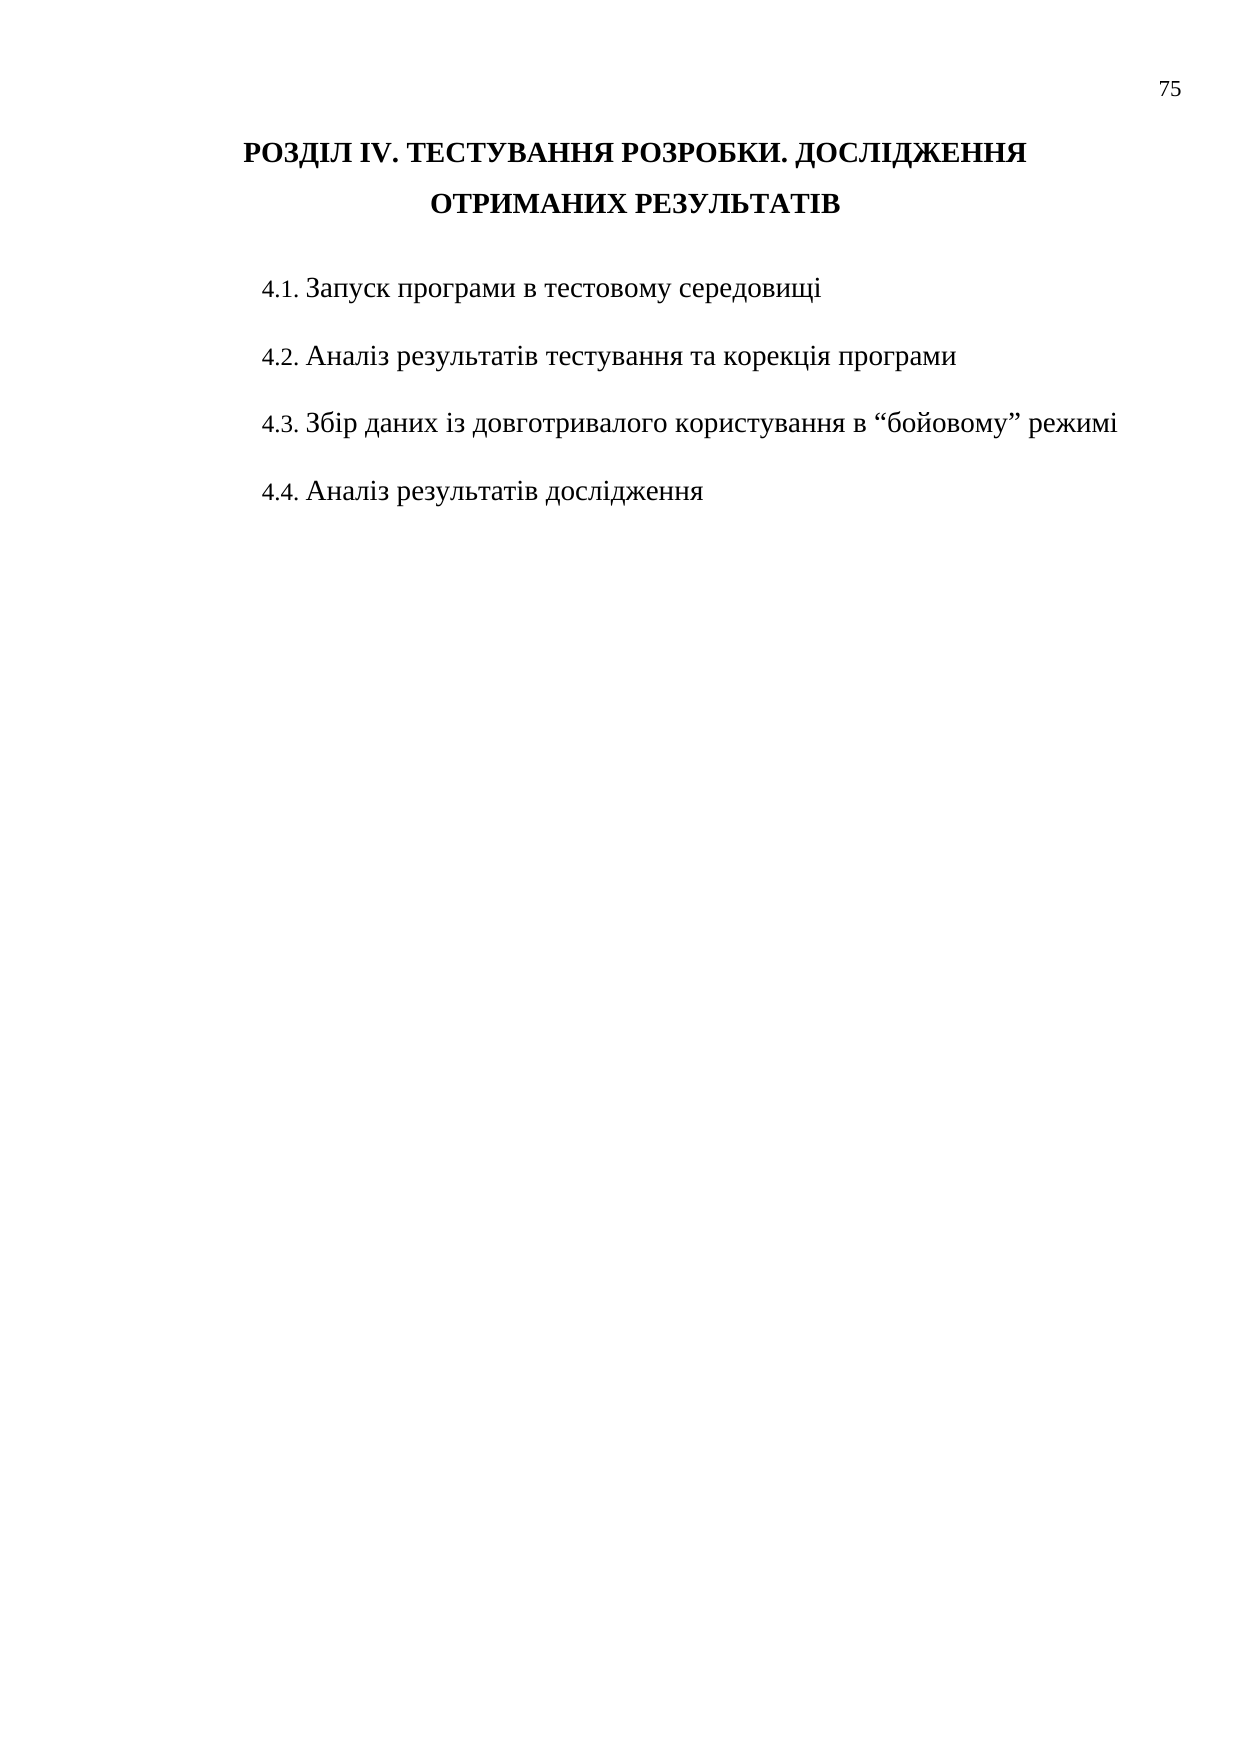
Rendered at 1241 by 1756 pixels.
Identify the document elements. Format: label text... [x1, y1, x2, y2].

list Аналіз результатів дослідження [262, 473, 1181, 507]
list Аналіз результатів тестування та корекція програми [262, 338, 1181, 372]
subtitle РОЗДІЛ IV. ТЕСТУВАННЯ РОЗРОБКИ. ДОСЛІДЖЕННЯ ОТРИМАНИХ РЕЗУЛЬТАТІВ [177, 135, 1093, 219]
list Збір даних із довготривалого користування в “бойовому” режимі [262, 405, 1181, 439]
list Запуск програми в тестовому середовищі [262, 270, 1181, 303]
